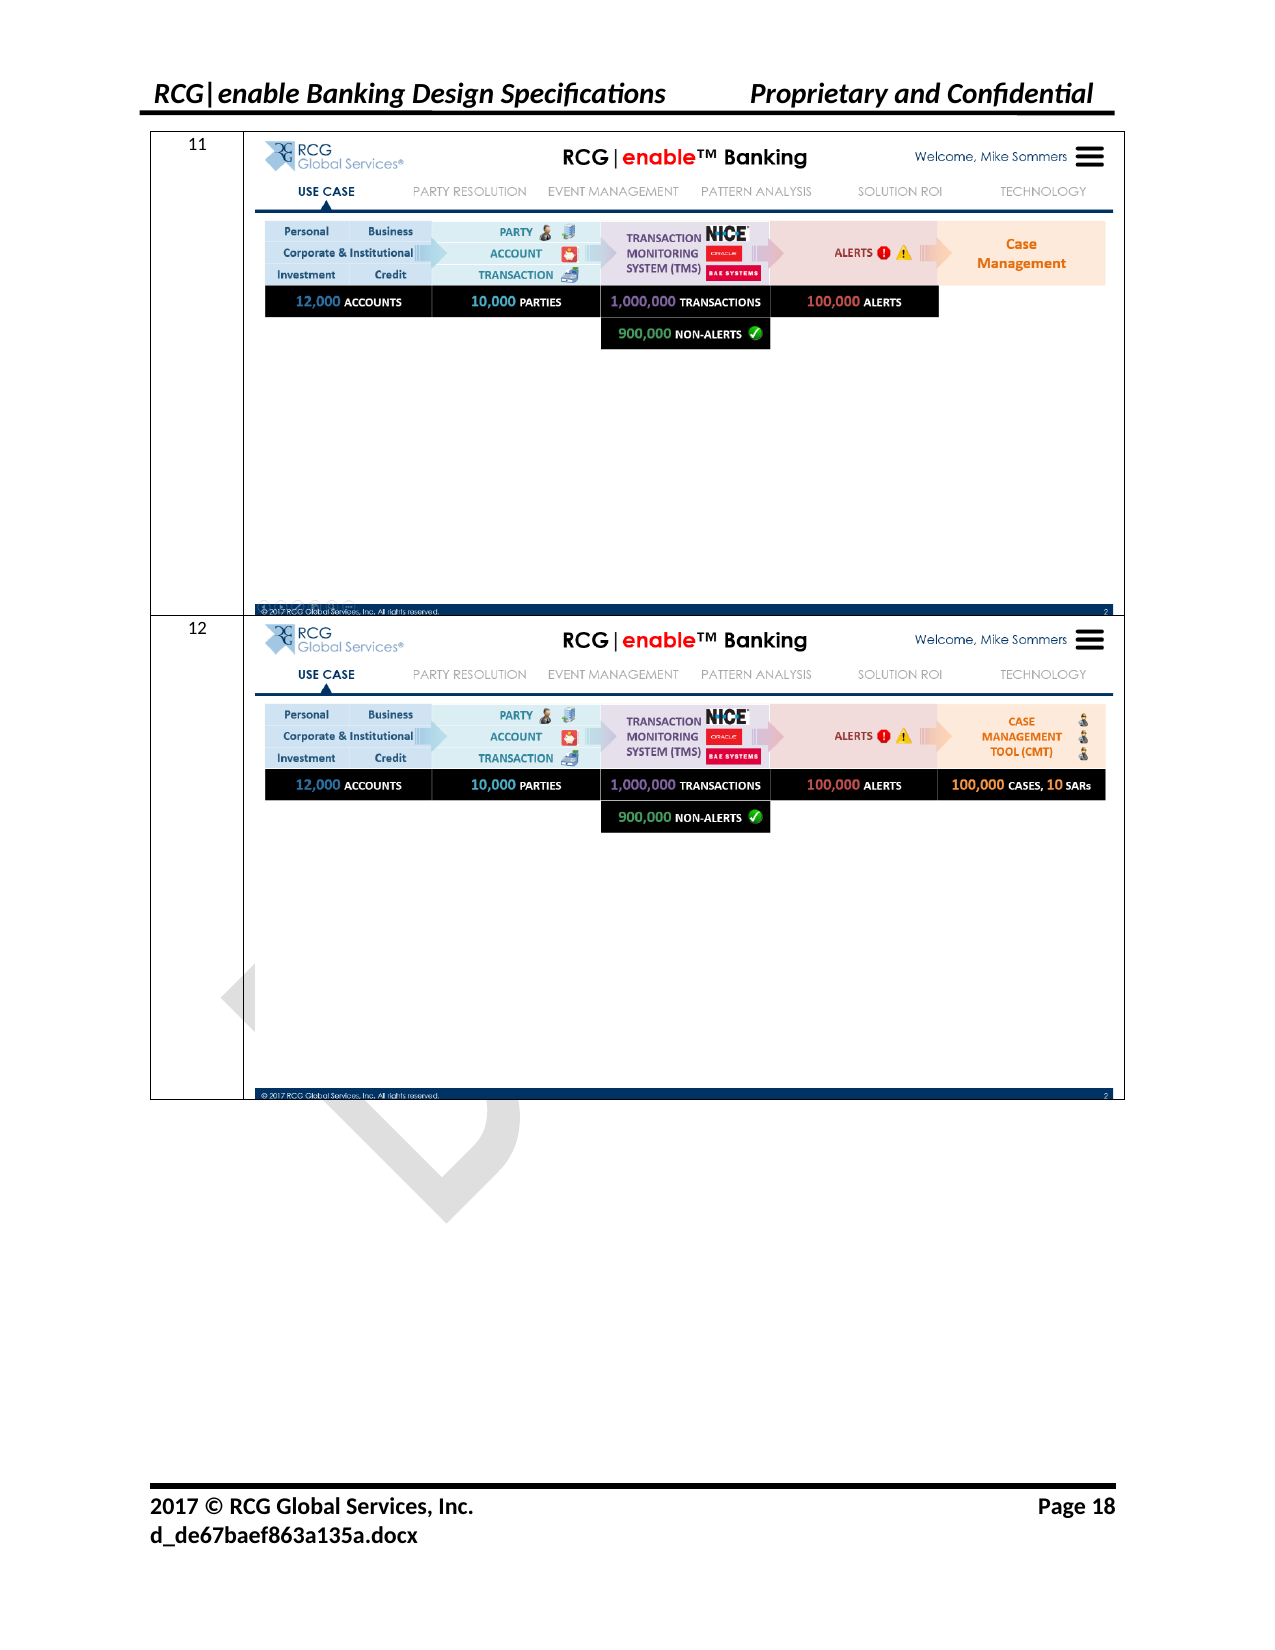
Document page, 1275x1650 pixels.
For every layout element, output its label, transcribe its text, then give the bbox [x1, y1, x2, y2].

table_cell [1114, 616, 1124, 1099]
table_cell 12 [151, 616, 243, 1099]
table_cell 11 [151, 132, 243, 615]
picture [255, 132, 1114, 615]
table_cell [1114, 132, 1124, 615]
picture [255, 616, 1114, 1099]
table_cell [244, 616, 255, 1099]
table_cell [244, 132, 255, 615]
